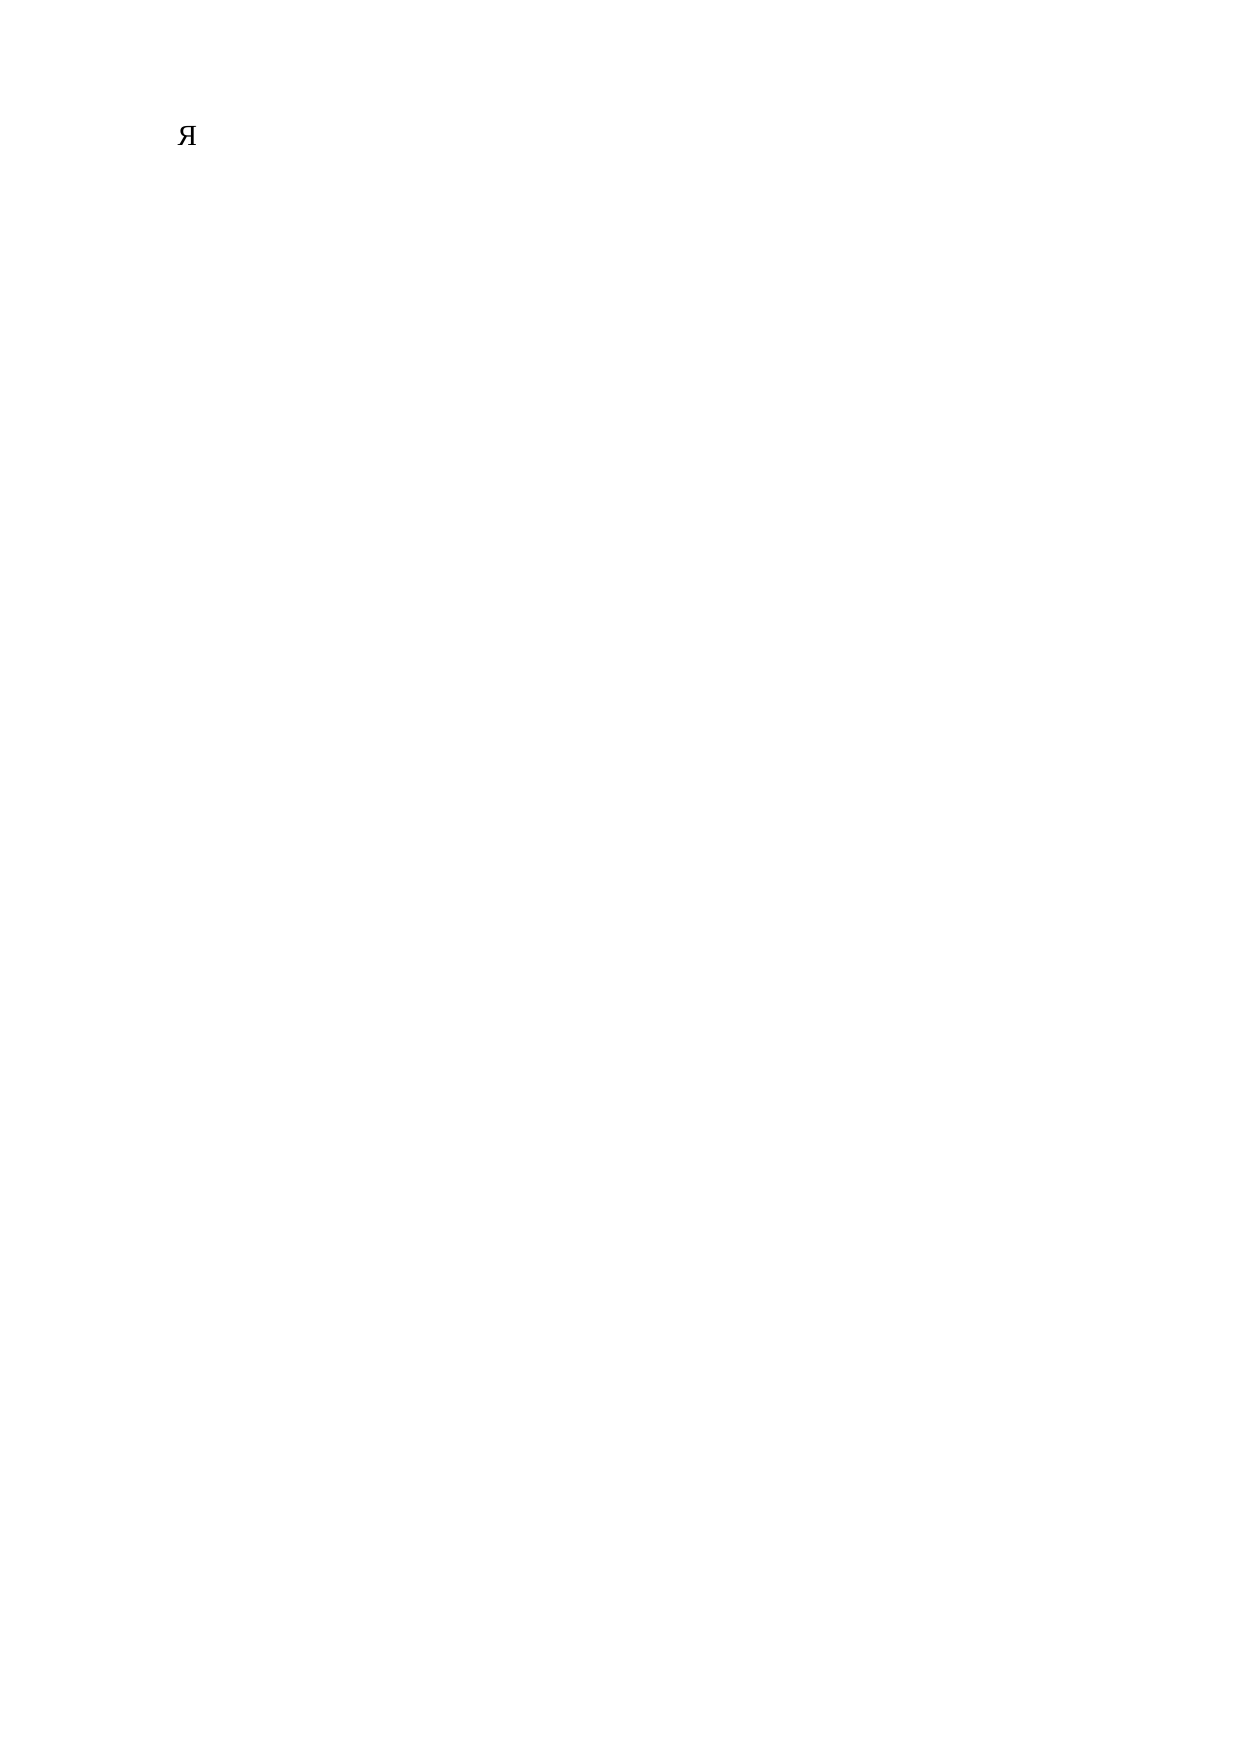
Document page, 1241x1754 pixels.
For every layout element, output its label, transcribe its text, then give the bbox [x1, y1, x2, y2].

text Я [177, 118, 1152, 152]
